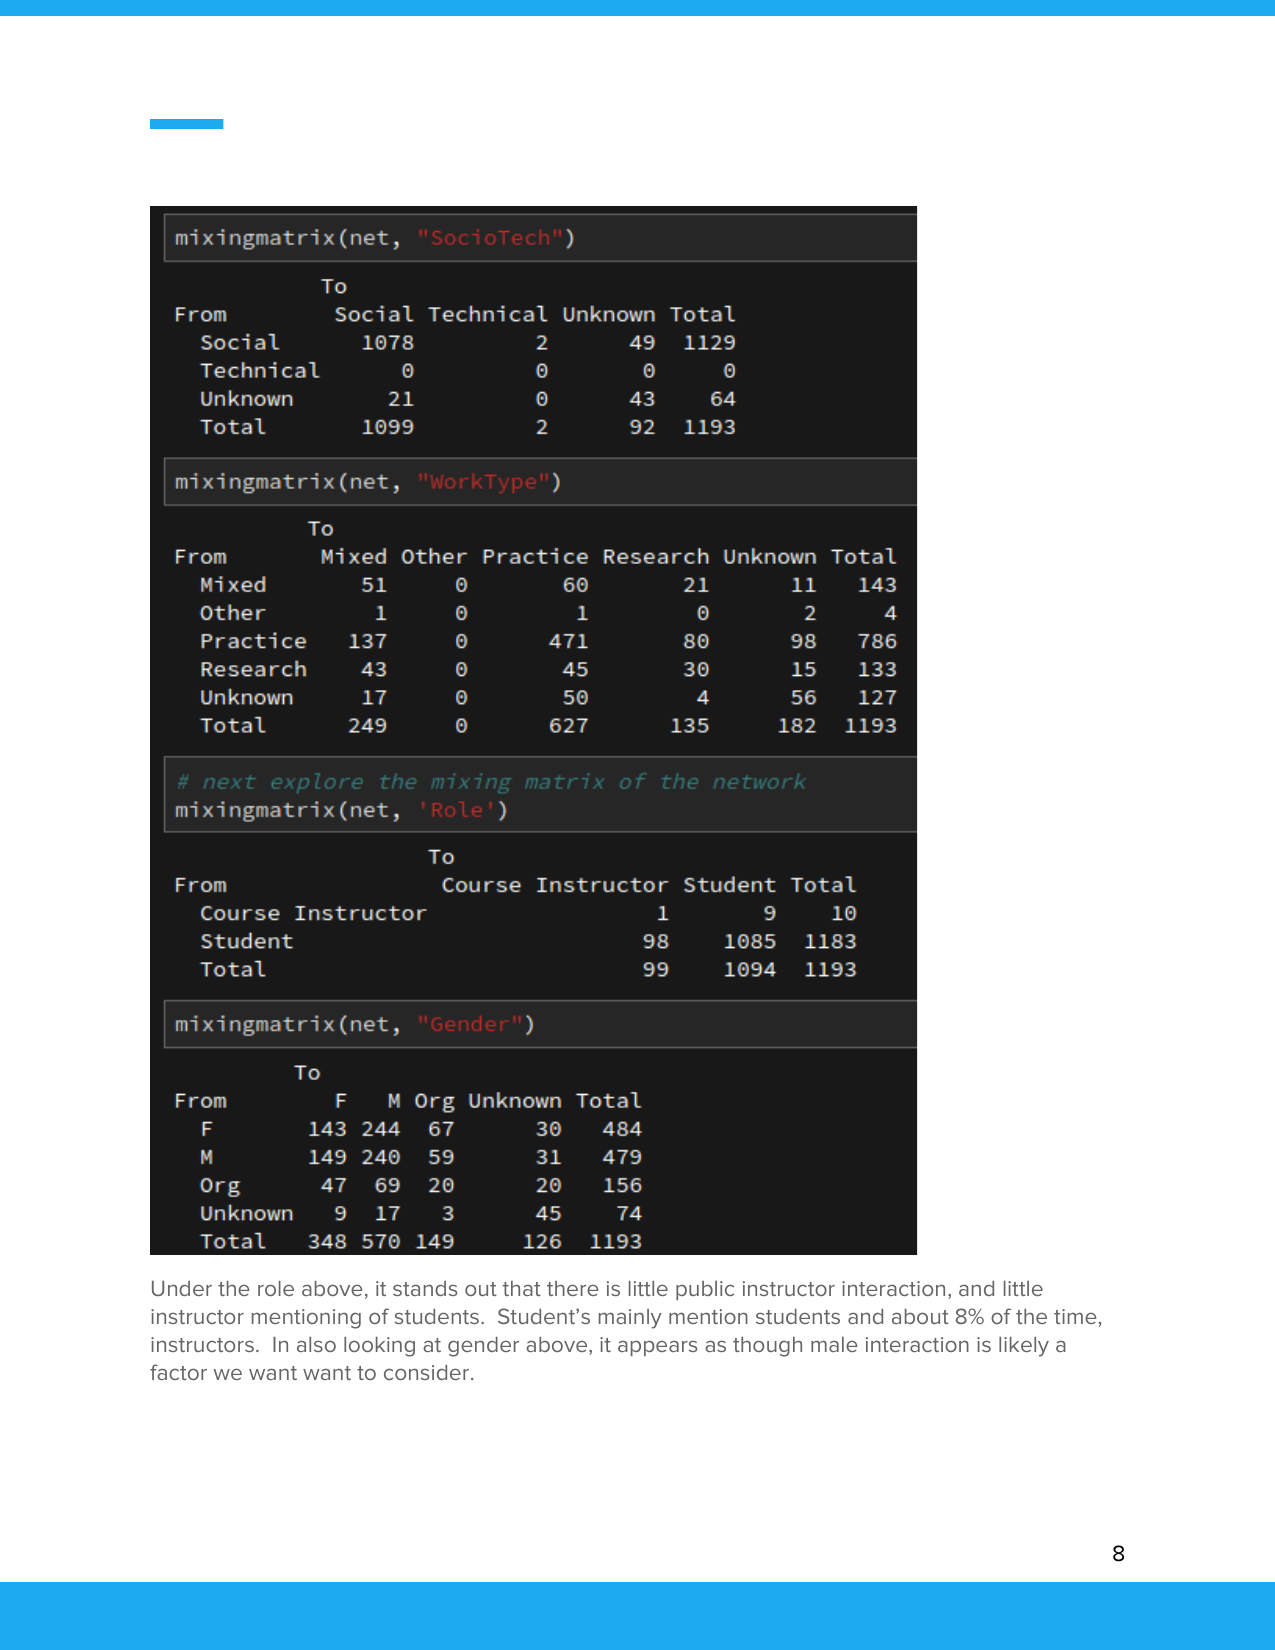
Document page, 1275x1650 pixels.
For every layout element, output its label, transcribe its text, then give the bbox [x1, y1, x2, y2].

picture [0, 0, 1275, 16]
text Under the role above, it stands out that there is little public instructor interaction, and little instructor mentioning of students. Student’s mainly mention students and about 8% of the time, instructors. In also looking at gender above, it appears as though male interaction is likely a factor we want want to consider. [150, 1276, 1125, 1387]
picture [0, 1582, 1275, 1650]
picture [150, 206, 918, 1255]
picture [150, 119, 224, 129]
